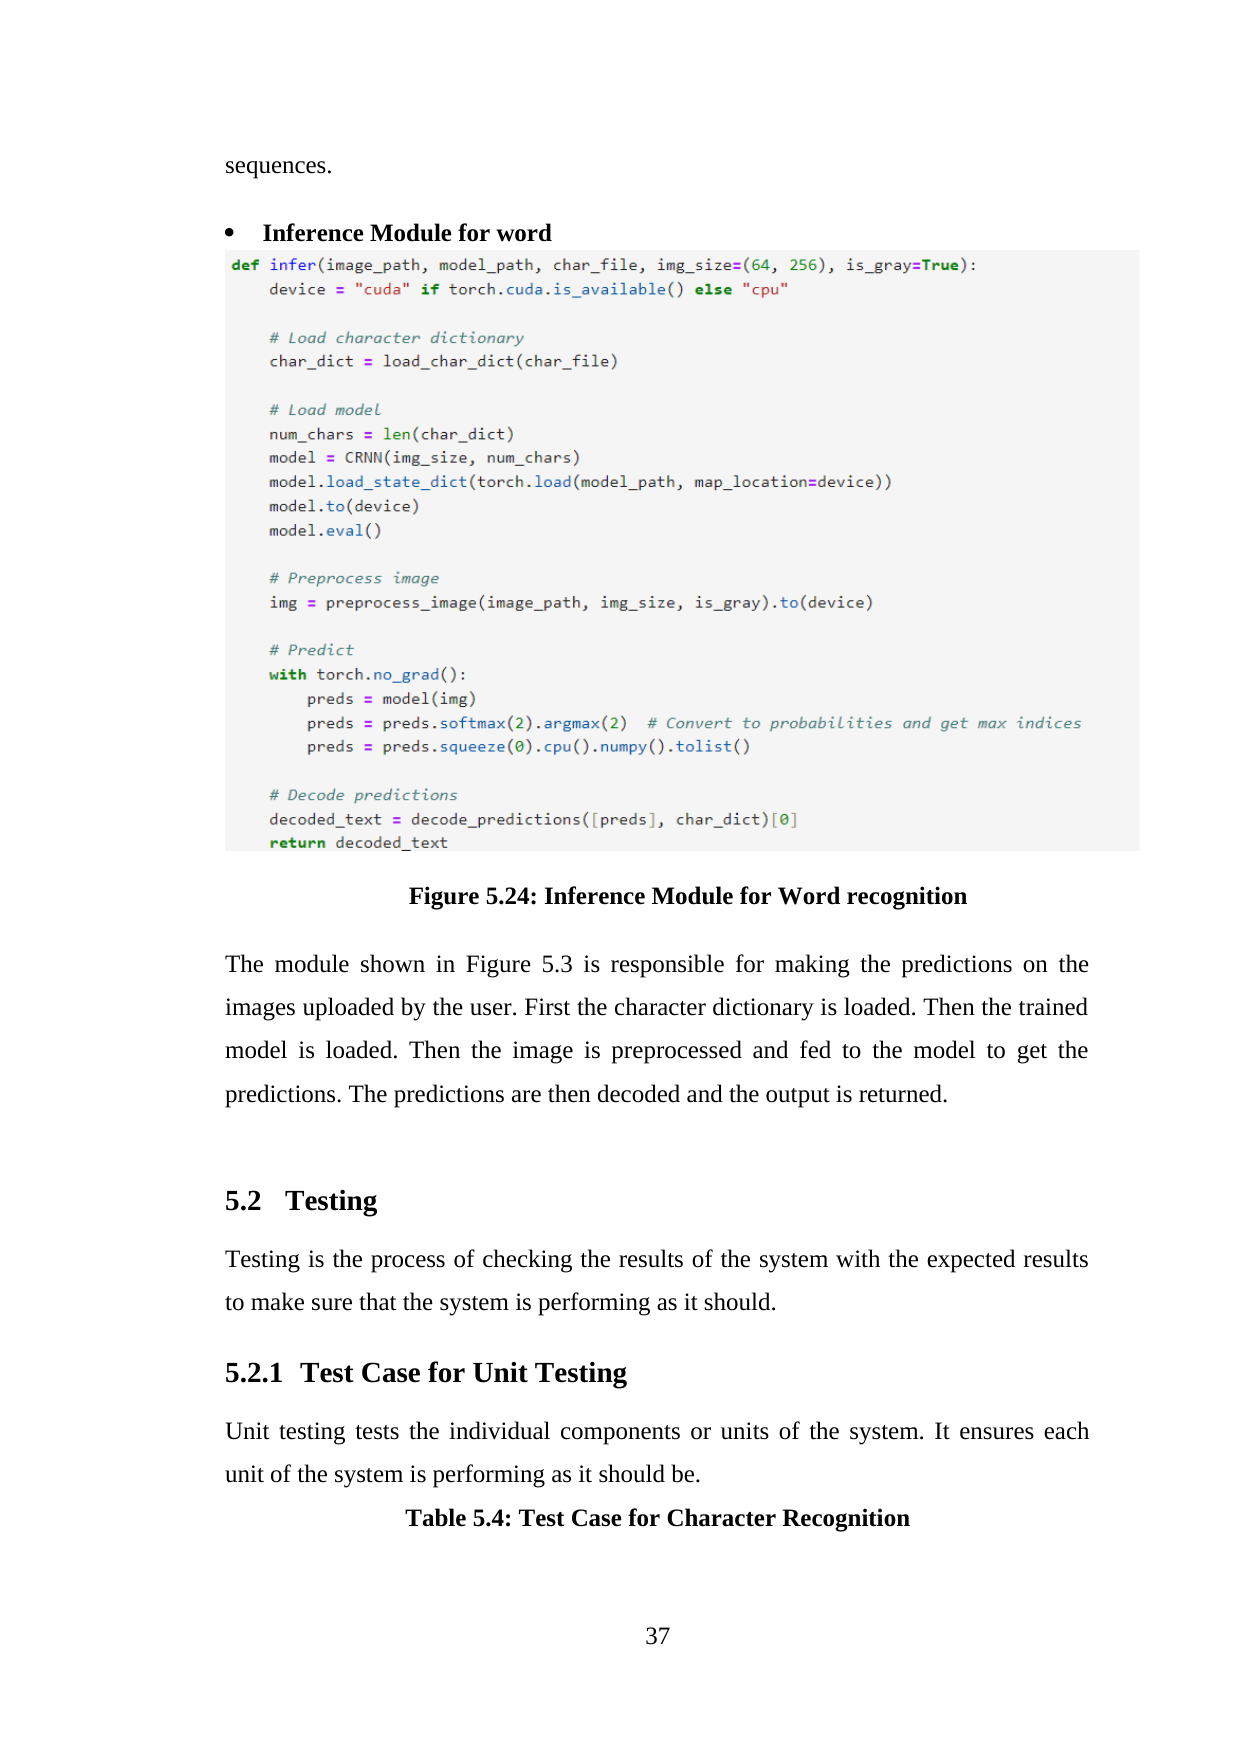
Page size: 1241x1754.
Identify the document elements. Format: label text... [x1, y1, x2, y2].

list The module shown in Figure 5.3 is responsible for making the predictions on the images uploaded by the user. First the character dictionary is loaded. Then the trained model is loaded. Then the image is preprocessed and fed to the model to get the predictions. The predictions are then decoded and the output is returned. [225, 851, 1090, 1107]
subtitle Testing [225, 1183, 1090, 1216]
picture [225, 250, 1140, 851]
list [225, 150, 1090, 179]
list Inference Module for word [225, 218, 1090, 247]
list Unit testing tests the individual components or units of the system. It ensures each unit of the system is performing as it should be. [225, 1416, 1090, 1488]
list Testing is the process of checking the results of the system with the expected results to make sure that the system is performing as it should. [225, 1244, 1090, 1316]
subtitle Test Case for Unit Testing [225, 1355, 1090, 1389]
